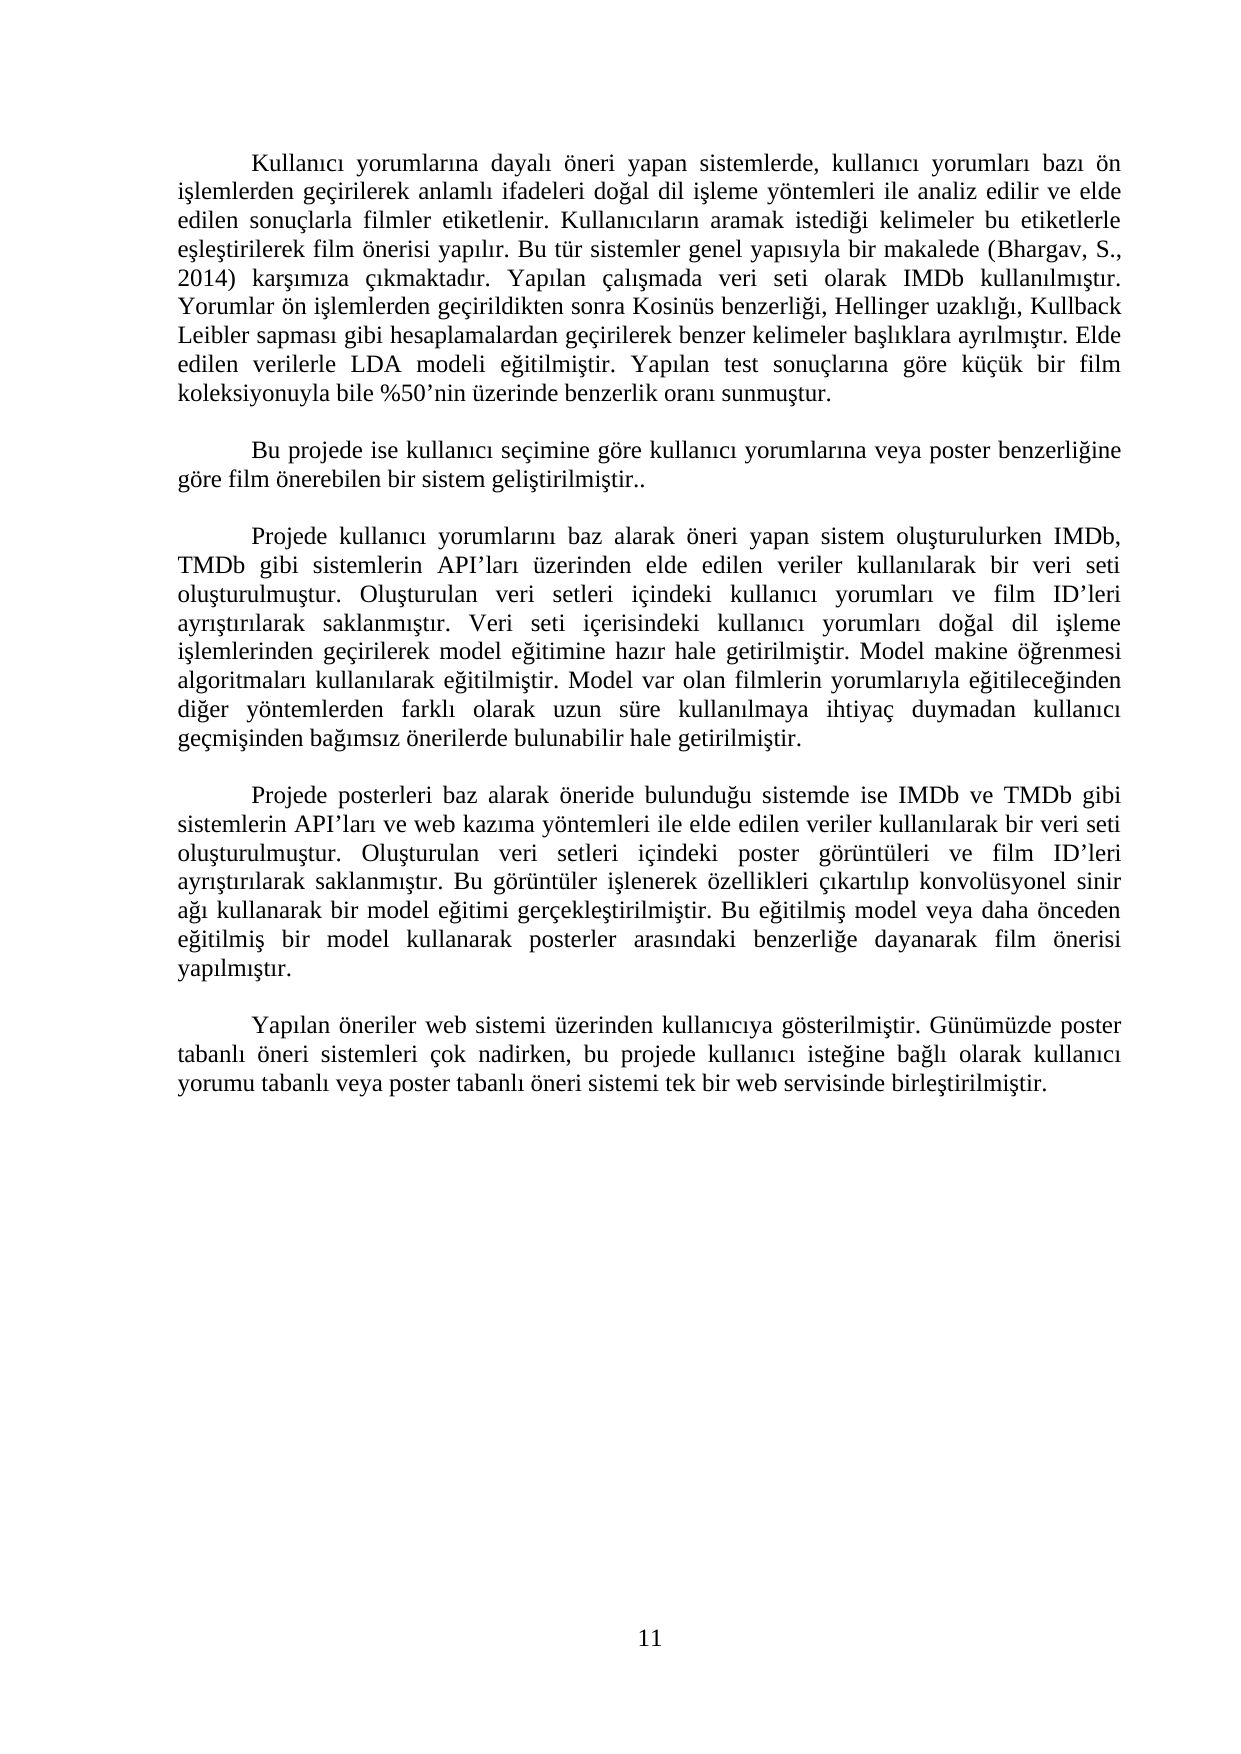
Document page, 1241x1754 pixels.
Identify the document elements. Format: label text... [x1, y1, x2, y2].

text Yapılan öneriler web sistemi üzerinden kullanıcıya gösterilmiştir. Günümüzde poster tabanlı öneri sistemleri çok nadirken, bu projede kullanıcı isteğine bağlı olarak kullanıcı yorumu tabanlı veya poster tabanlı öneri sistemi tek bir web servisinde birleştirilmiştir. [177, 1010, 1122, 1096]
text Projede kullanıcı yorumlarını baz alarak öneri yapan sistem oluşturulurken IMDb, TMDb gibi sistemlerin API’ları üzerinden elde edilen veriler kullanılarak bir veri seti oluşturulmuştur. Oluşturulan veri setleri içindeki kullanıcı yorumları ve film ID’leri ayrıştırılarak saklanmıştır. Veri seti içerisindeki kullanıcı yorumları doğal dil işleme işlemlerinden geçirilerek model eğitimine hazır hale getirilmiştir. Model makine öğrenmesi algoritmaları kullanılarak eğitilmiştir. Model var olan filmlerin yorumlarıyla eğitileceğinden diğer yöntemlerden farklı olarak uzun süre kullanılmaya ihtiyaç duymadan kullanıcı geçmişinden bağımsız önerilerde bulunabilir hale getirilmiştir. [177, 521, 1122, 751]
text Projede posterleri baz alarak öneride bulunduğu sistemde ise IMDb ve TMDb gibi sistemlerin API’ları ve web kazıma yöntemleri ile elde edilen veriler kullanılarak bir veri seti oluşturulmuştur. Oluşturulan veri setleri içindeki poster görüntüleri ve film ID’leri ayrıştırılarak saklanmıştır. Bu görüntüler işlenerek özellikleri çıkartılıp konvolüsyonel sinir ağı kullanarak bir model eğitimi gerçekleştirilmiştir. Bu eğitilmiş model veya daha önceden eğitilmiş bir model kullanarak posterler arasındaki benzerliğe dayanarak film önerisi yapılmıştır. [177, 780, 1122, 981]
text Bu projede ise kullanıcı seçimine göre kullanıcı yorumlarına veya poster benzerliğine göre film önerebilen bir sistem geliştirilmiştir.. [177, 435, 1122, 493]
text Kullanıcı yorumlarına dayalı öneri yapan sistemlerde, kullanıcı yorumları bazı ön işlemlerden geçirilerek anlamlı ifadeleri doğal dil işleme yöntemleri ile analiz edilir ve elde edilen sonuçlarla filmler etiketlenir. Kullanıcıların aramak istediği kelimeler bu etiketlerle eşleştirilerek film önerisi yapılır. Bu tür sistemler genel yapısıyla bir makalede (Bhargav, S., 2014) karşımıza çıkmaktadır. Yapılan çalışmada veri seti olarak IMDb kullanılmıştır. Yorumlar ön işlemlerden geçirildikten sonra Kosinüs benzerliği, Hellinger uzaklığı, Kullback Leibler sapması gibi hesaplamalardan geçirilerek benzer kelimeler başlıklara ayrılmıştır. Elde edilen verilerle LDA modeli eğitilmiştir. Yapılan test sonuçlarına göre küçük bir film koleksiyonuyla bile %50’nin üzerinde benzerlik oranı sunmuştur. [177, 148, 1122, 406]
